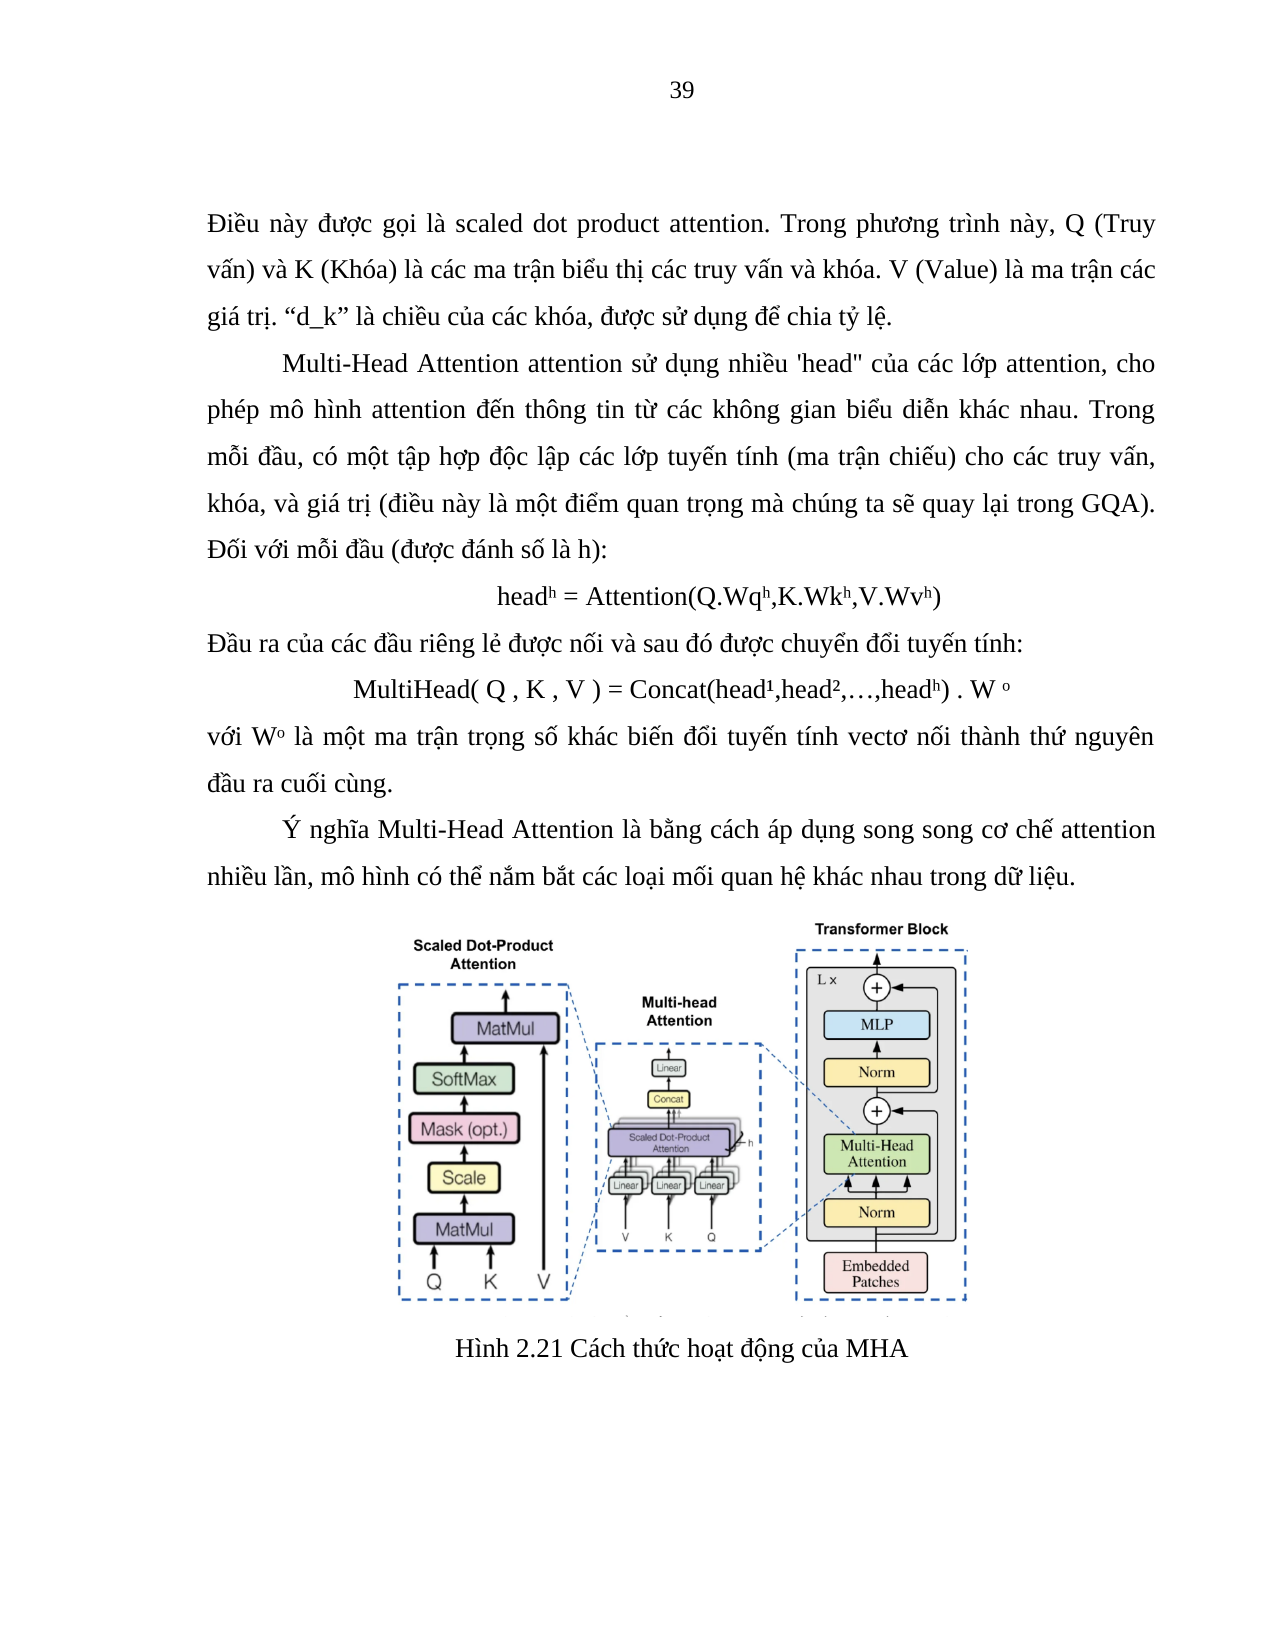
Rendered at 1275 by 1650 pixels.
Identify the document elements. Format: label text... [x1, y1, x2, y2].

text MultiHead( Q , K , V ) = Concat(head¹,head²,…,headʰ) . W ᵒ [207, 673, 1157, 704]
text Điều này được gọi là scaled dot product attention. Trong phương trình này, Q (Truy vấn) và K (Khóa) là các ma trận biểu thị các truy vấn và khóa. V (Value) là ma trận các giá trị. “d_k” là chiều của các khóa, được sử dụng để chia tỷ lệ. [207, 207, 1157, 331]
picture [361, 906, 1002, 1317]
text với Wᵒ là một ma trận trọng số khác biến đổi tuyến tính vectơ nối thành thứ nguyên đầu ra cuối cùng. [207, 720, 1157, 798]
text Multi-Head Attention attention sử dụng nhiều 'head'' của các lớp attention, cho phép mô hình attention đến thông tin từ các không gian biểu diễn khác nhau. Trong mỗi đầu, có một tập hợp độc lập các lớp tuyến tính (ma trận chiếu) cho các truy vấn, khóa, và giá trị (điều này là một điểm quan trọng mà chúng ta sẽ quay lại trong GQA). Đối với mỗi đầu (được đánh số là h): [207, 347, 1157, 564]
text headʰ = Attention(Q.Wqʰ,K.Wkʰ,V.Wvʰ) [207, 580, 1157, 611]
text Đầu ra của các đầu riêng lẻ được nối và sau đó được chuyển đổi tuyến tính: [207, 627, 1157, 658]
text Ý nghĩa Multi-Head Attention là bằng cách áp dụng song song cơ chế attention nhiều lần, mô hình có thể nắm bắt các loại mối quan hệ khác nhau trong dữ liệu. [207, 813, 1157, 891]
